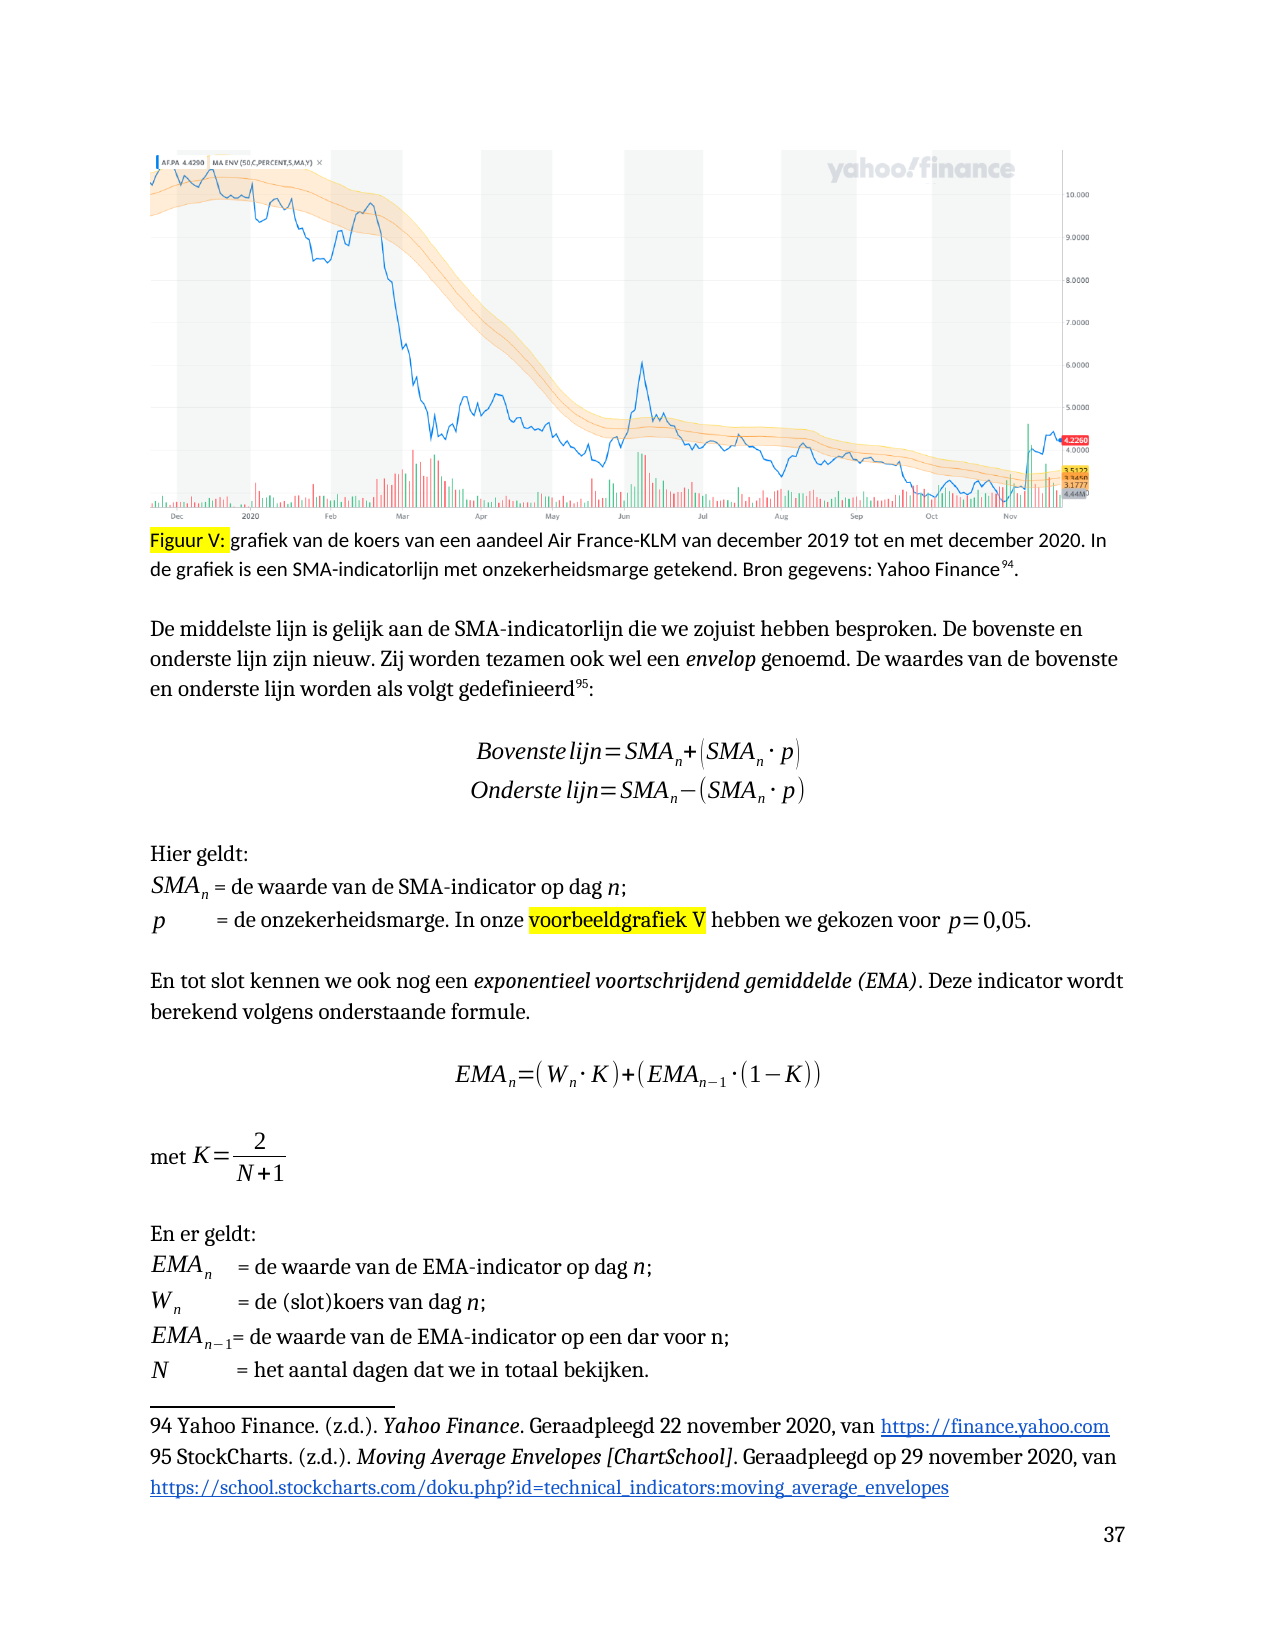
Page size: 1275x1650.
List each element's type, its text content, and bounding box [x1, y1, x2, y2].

text En er geldt: [150, 1221, 1125, 1247]
text = de (slot)koers van dag ; [150, 1286, 1125, 1318]
text = de waarde van de SMA-indicator op dag ; [150, 871, 1125, 903]
text = de onzekerheidsmarge. In onze voorbeeldgrafiek V hebben we gekozen voor . [150, 907, 529, 934]
text = de waarde van de EMA-indicator op dag ; [150, 1251, 1125, 1282]
text En tot slot kennen we ook nog een exponentieel voortschrijdend gemiddelde (EMA). Deze indicator wordt berekend volgens onderstaande formule. [150, 968, 1125, 1025]
text = de waarde van de EMA-indicator op een dar voor n; [150, 1321, 1125, 1353]
text met [150, 1128, 1125, 1187]
text Figuur V: grafiek van de koers van een aandeel Air France-KLM van december 2019 tot en met december 2020. In de grafiek is een SMA-indicatorlijn met onzekerheidsmarge getekend. Bron gegevens: Yahoo Finance. [150, 527, 1125, 582]
text Hier geldt: [150, 841, 1125, 868]
text = het aantal dagen dat we in totaal bekijken. [150, 1357, 1125, 1384]
text = de onzekerheidsmarge. In onze voorbeeldgrafiek V hebben we gekozen voor . [706, 907, 1125, 934]
text De middelste lijn is gelijk aan de SMA-indicatorlijn die we zojuist hebben besproken. De bovenste en onderste lijn zijn nieuw. Zij worden tezamen ook wel een envelop genoemd. De waardes van de bovenste en onderste lijn worden als volgt gedefinieerd: [150, 616, 1125, 703]
picture [150, 150, 1089, 524]
